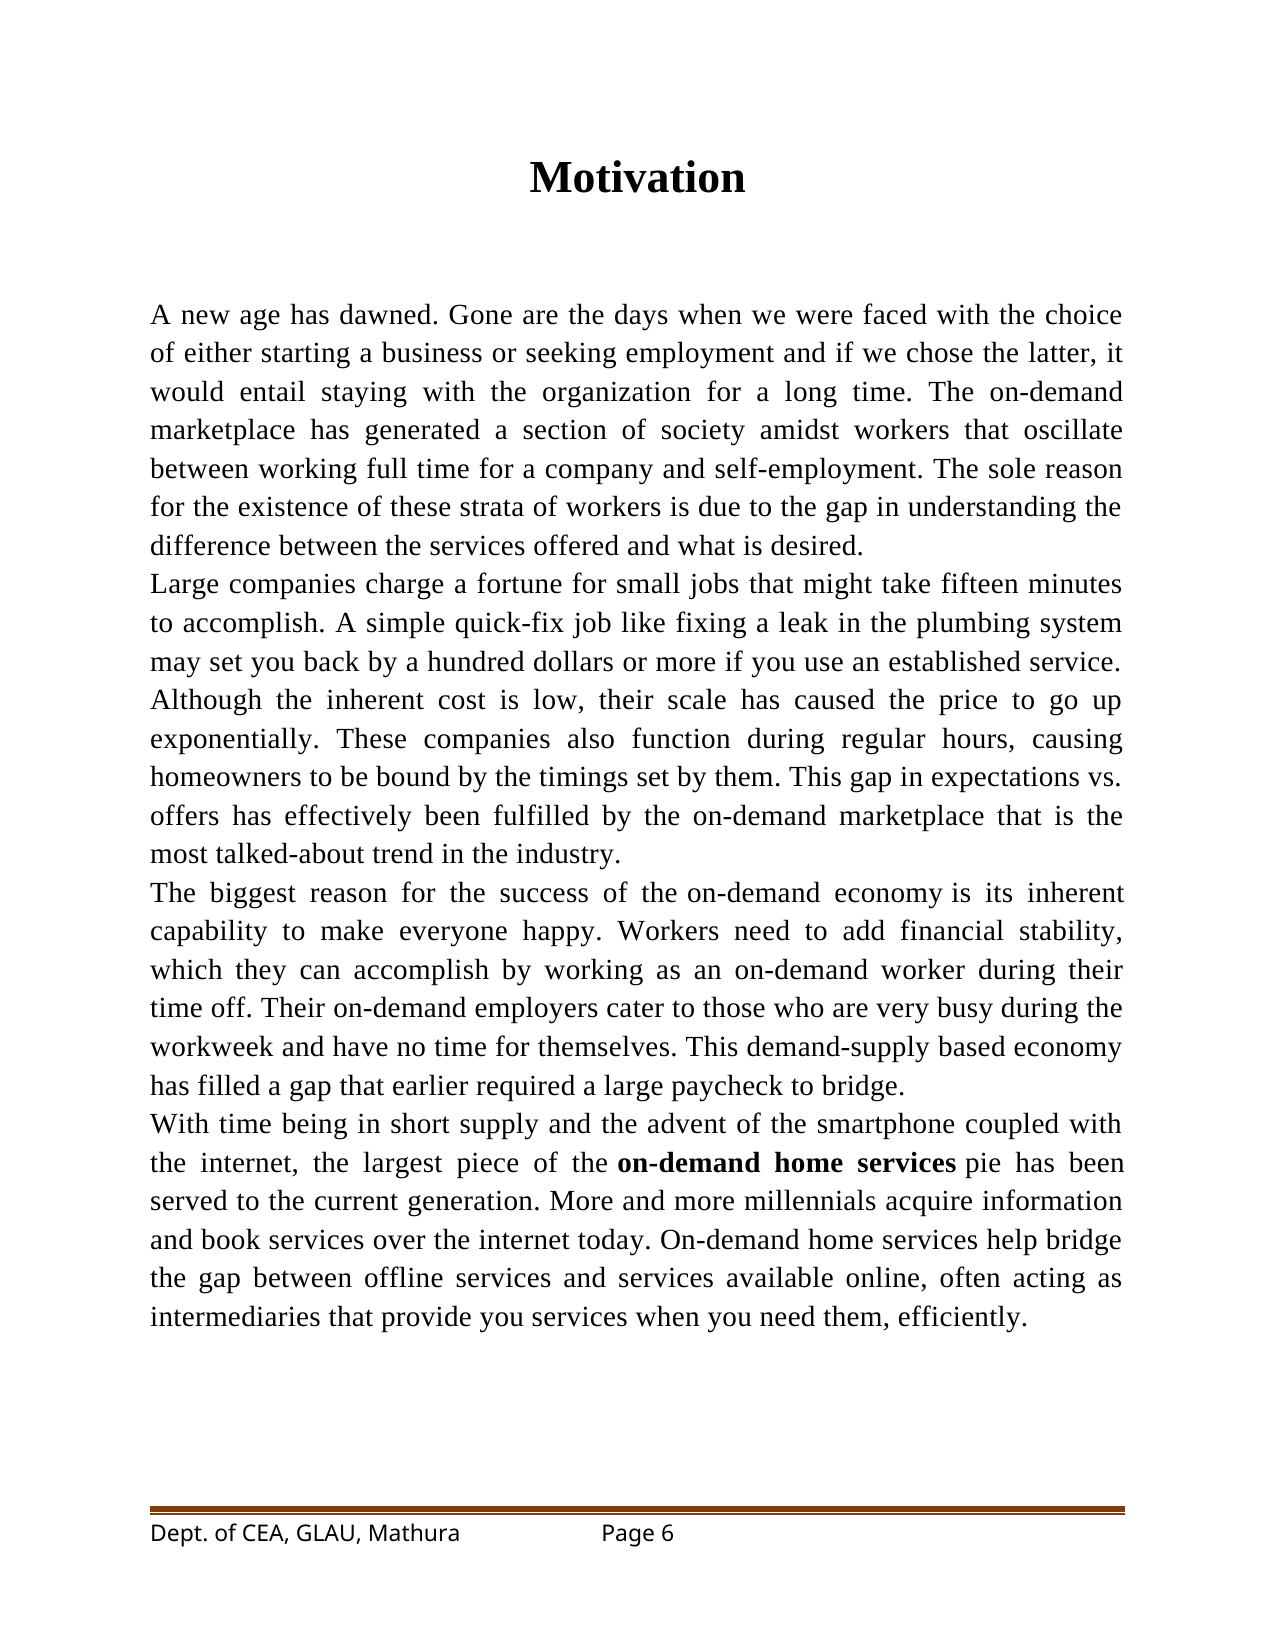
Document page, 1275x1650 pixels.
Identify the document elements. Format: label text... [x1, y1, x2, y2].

text With time being in short supply and the advent of the smartphone coupled with the internet, the largest piece of the on-demand home services pie has been served to the current generation. More and more millennials acquire information and book services over the internet today. On-demand home services help bridge the gap between offline services and services available online, often acting as intermediaries that provide you services when you need them, efficiently. [150, 1106, 1125, 1332]
text The biggest reason for the success of the on-demand economy is its inherent capability to make everyone happy. Workers need to add financial stability, which they can accomplish by working as an on-demand worker during their time off. Their on-demand employers cater to those who are very busy during the workweek and have no time for themselves. This demand-supply based economy has filled a gap that earlier required a large paycheck to bridge. [150, 875, 1125, 1101]
text Motivation [150, 150, 1125, 203]
text A new age has dawned. Gone are the days when we were faced with the choice of either starting a business or seeking employment and if we chose the latter, it would entail staying with the organization for a long time. The on-demand marketplace has generated a section of society amidst workers that oscillate between working full time for a company and self-employment. The sole reason for the existence of these strata of workers is due to the gap in understanding the difference between the services offered and what is desired. [150, 297, 1125, 562]
text Large companies charge a fortune for small jobs that might take fifteen minutes to accomplish. A simple quick-fix job like fixing a leak in the plumbing system may set you back by a hundred dollars or more if you use an established service. Although the inherent cost is low, their scale has caused the price to go up exponentially. These companies also function during regular hours, causing homeowners to be bound by the timings set by them. This gap in expectations vs. offers has effectively been fulfilled by the on-demand marketplace that is the most talked-about trend in the industry. [150, 567, 1125, 870]
